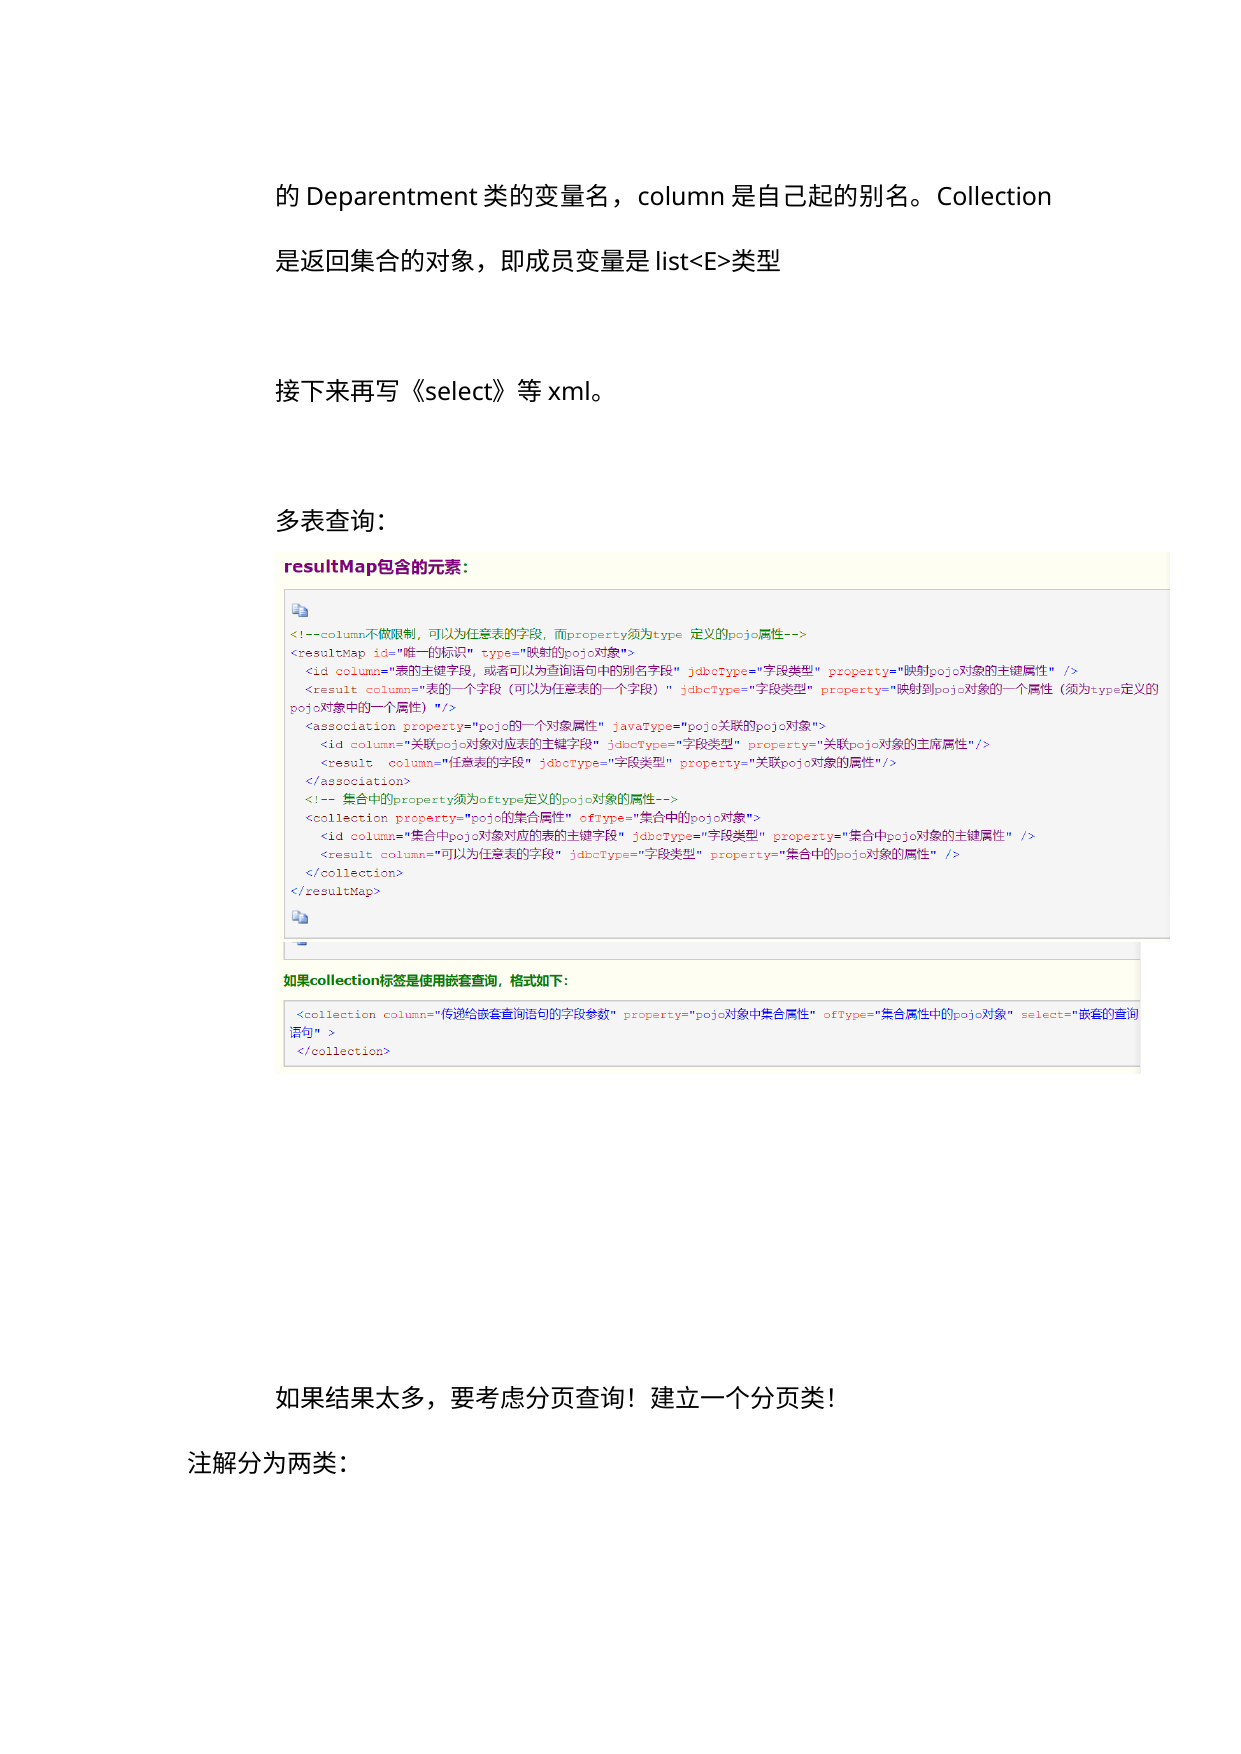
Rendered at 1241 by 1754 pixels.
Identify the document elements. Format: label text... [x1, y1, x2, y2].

picture [275, 552, 1170, 1074]
list 接下来再写《select》等xml。 [275, 357, 1053, 422]
list 多表查询： [275, 487, 1053, 552]
list 如果结果太多，要考虑分页查询！建立一个分页类！ [275, 1364, 1053, 1429]
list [275, 162, 1053, 292]
text 注解分为两类： [187, 1429, 1053, 1494]
